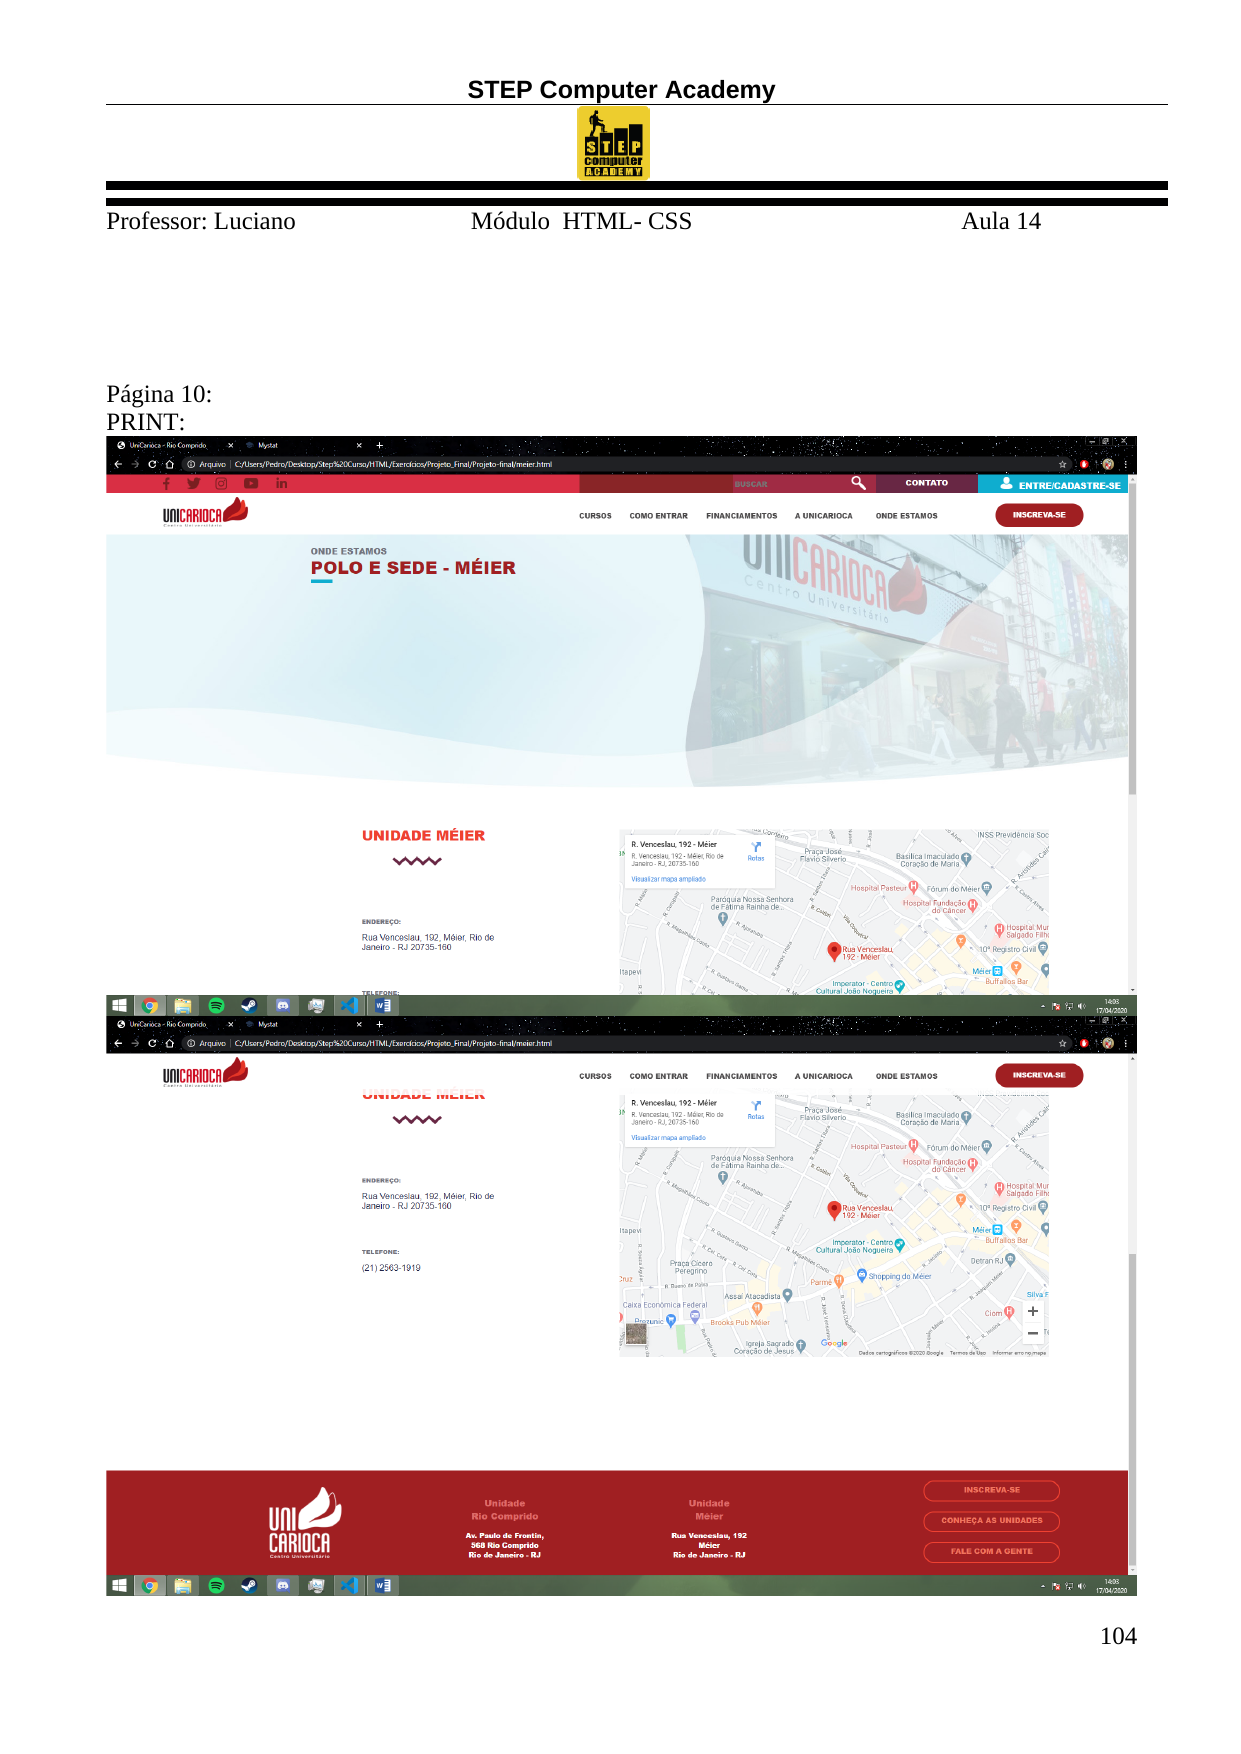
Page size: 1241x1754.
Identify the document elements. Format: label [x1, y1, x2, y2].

picture [106, 436, 1137, 1596]
picture [574, 104, 654, 182]
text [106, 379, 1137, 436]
